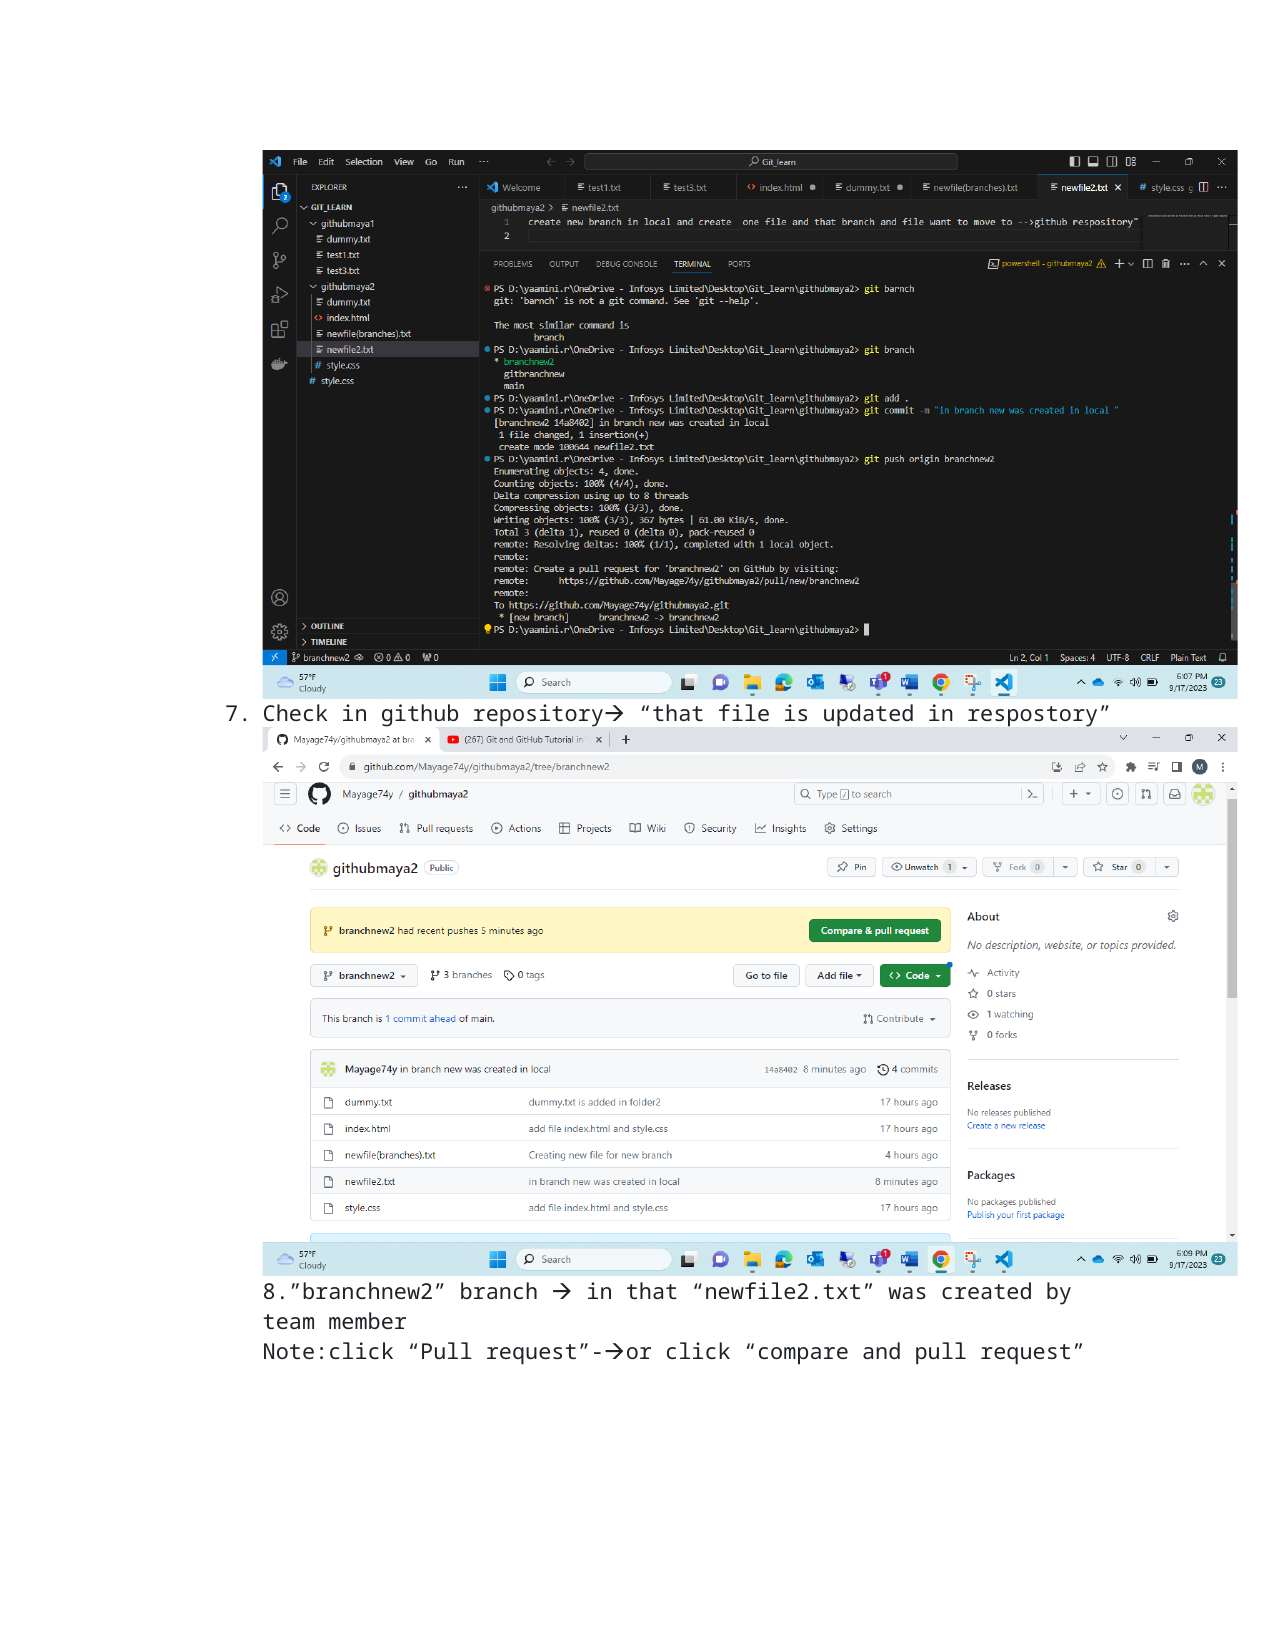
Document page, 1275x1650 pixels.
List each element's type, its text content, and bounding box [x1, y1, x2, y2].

picture [262, 150, 1238, 699]
list Check in github repository “that file is updated in respostory” [225, 698, 1125, 728]
list 8.”branchnew2” branch in that “newfile2.txt” was created by team member [262, 1276, 1125, 1336]
list Note:click “Pull request”-or click “compare and pull request” [262, 1336, 1125, 1365]
picture [262, 727, 1238, 1276]
